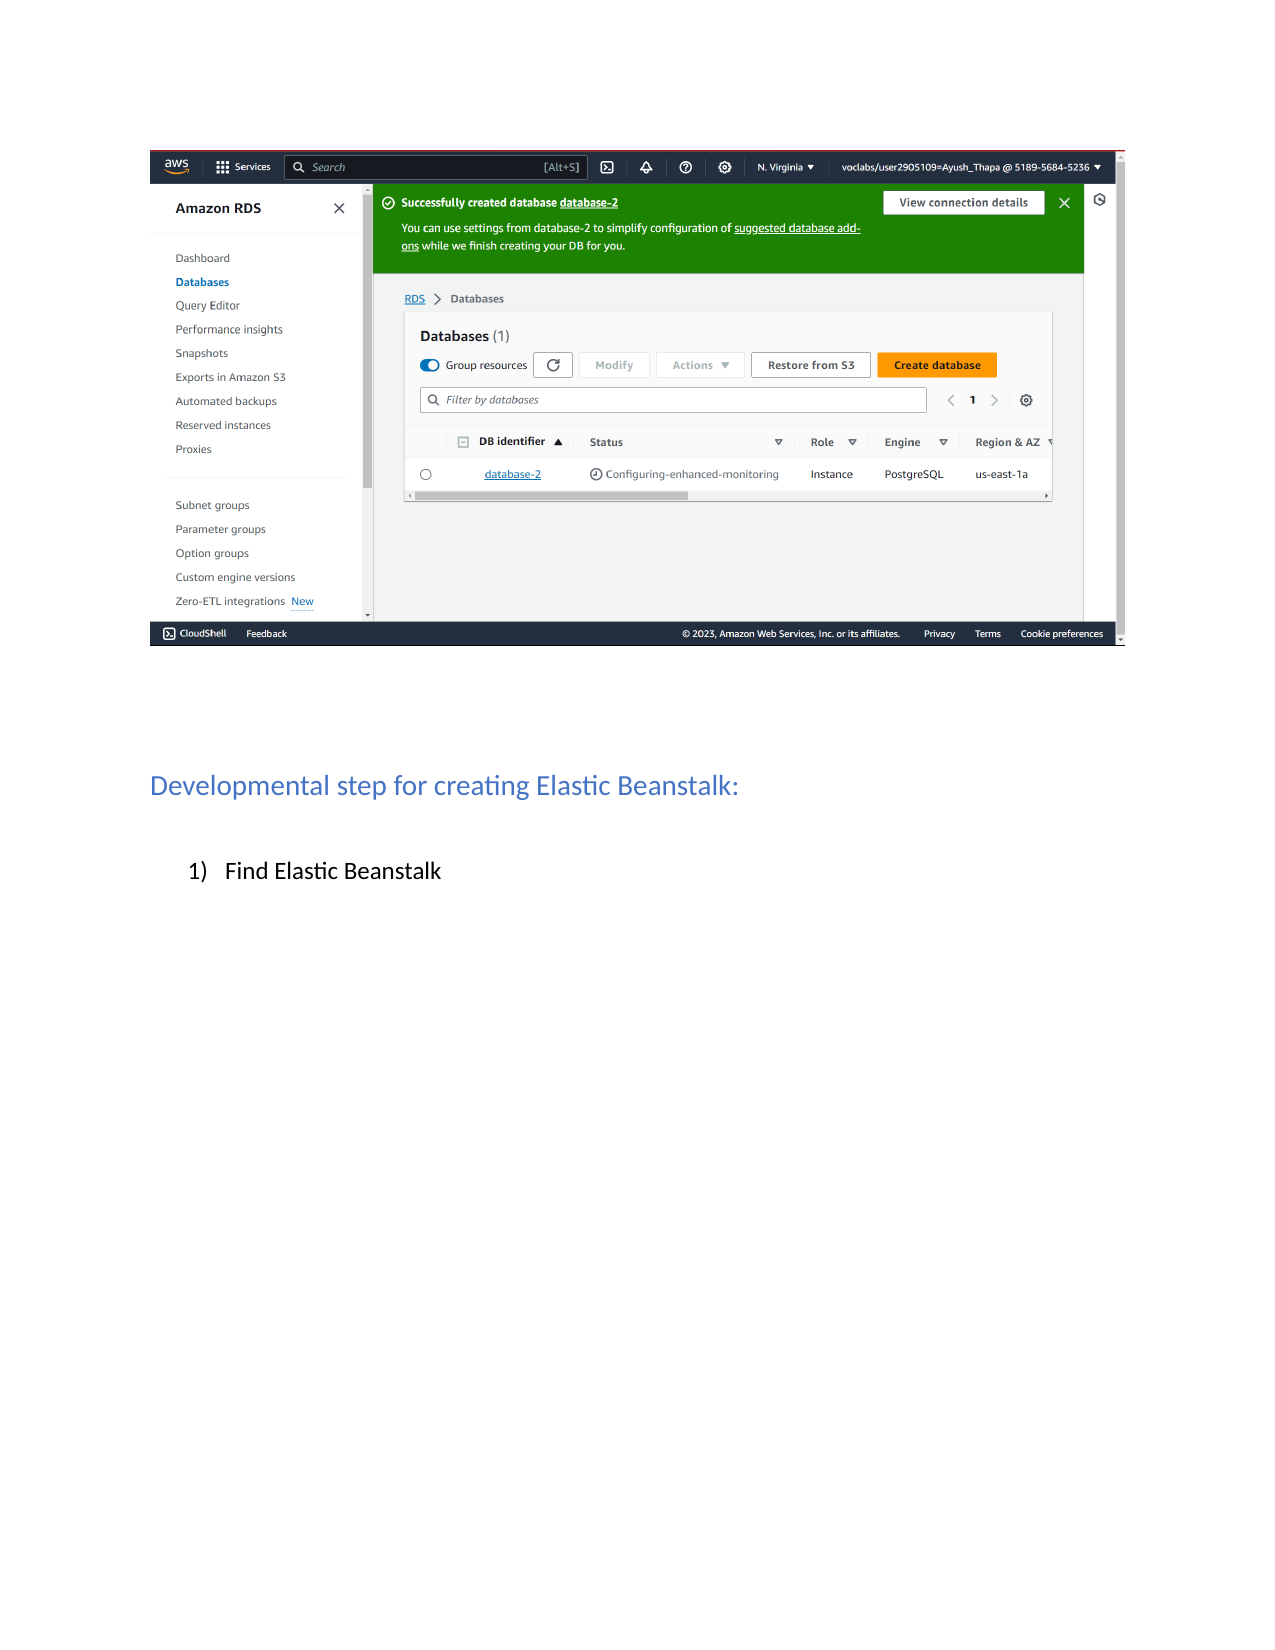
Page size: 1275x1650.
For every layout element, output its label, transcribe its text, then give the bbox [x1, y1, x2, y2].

list Find Elastic Beanstalk [187, 855, 1125, 886]
text Developmental step for creating Elastic Beanstalk: [150, 767, 1125, 803]
picture [150, 150, 1125, 646]
